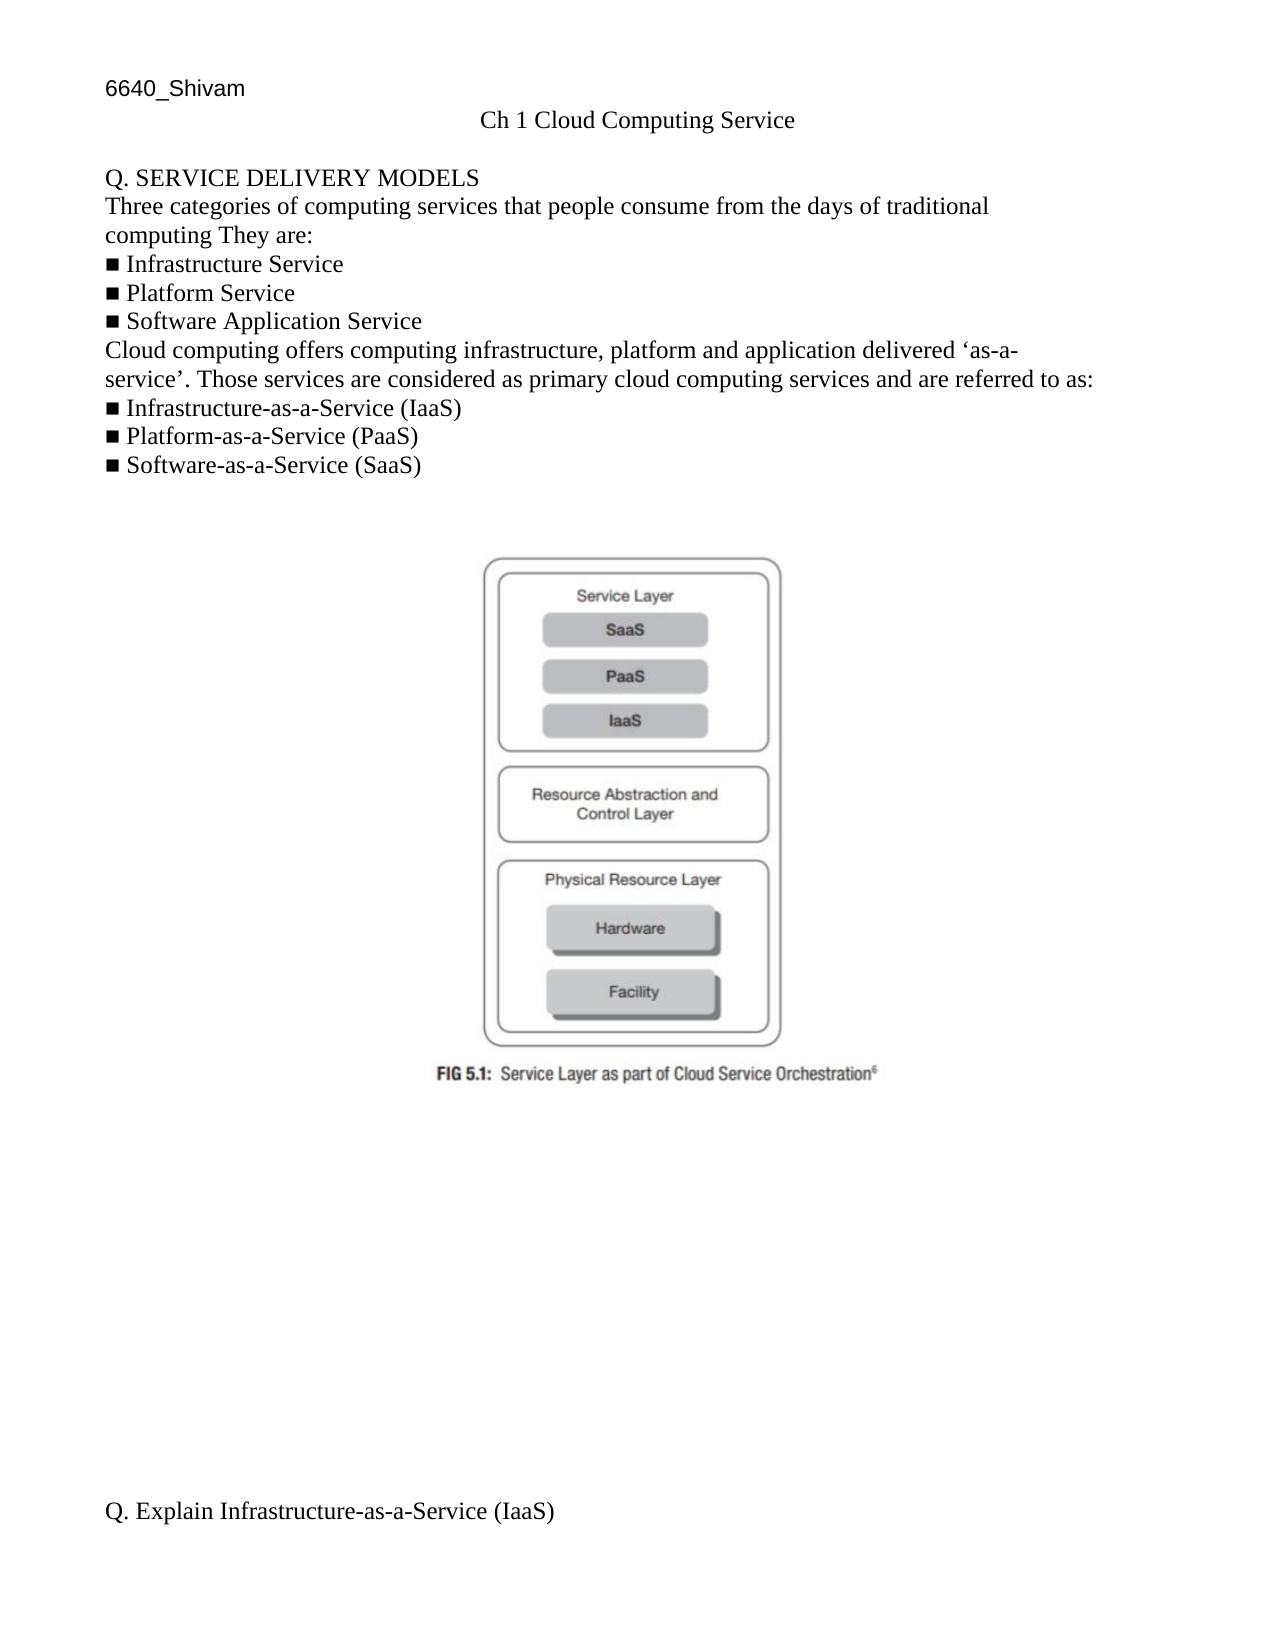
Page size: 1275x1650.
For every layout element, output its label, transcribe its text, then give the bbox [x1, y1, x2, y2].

picture [376, 536, 899, 1094]
text Three categories of computing services that people consume from the days of traditional [105, 191, 1170, 220]
text Cloud computing offers computing infrastructure, platform and application delivered ‘as-a- [105, 335, 1170, 364]
text Ch 1 Cloud Computing Service [105, 105, 1170, 134]
text service’. Those services are considered as primary cloud computing services and are referred to as: [105, 364, 1170, 393]
text ■ Infrastructure-as-a-Service (IaaS) [105, 393, 1170, 421]
text ■ Platform Service [105, 278, 1170, 306]
text Q. Explain Infrastructure-as-a-Service (IaaS) [105, 1496, 1170, 1524]
text computing They are: [105, 220, 1170, 249]
text ■ Software-as-a-Service (SaaS) [105, 450, 1170, 479]
text Q. SERVICE DELIVERY MODELS [105, 163, 1170, 191]
text ■ Software Application Service [105, 306, 1170, 335]
text ■ Platform-as-a-Service (PaaS) [105, 421, 1170, 450]
text ■ Infrastructure Service [105, 249, 1170, 278]
